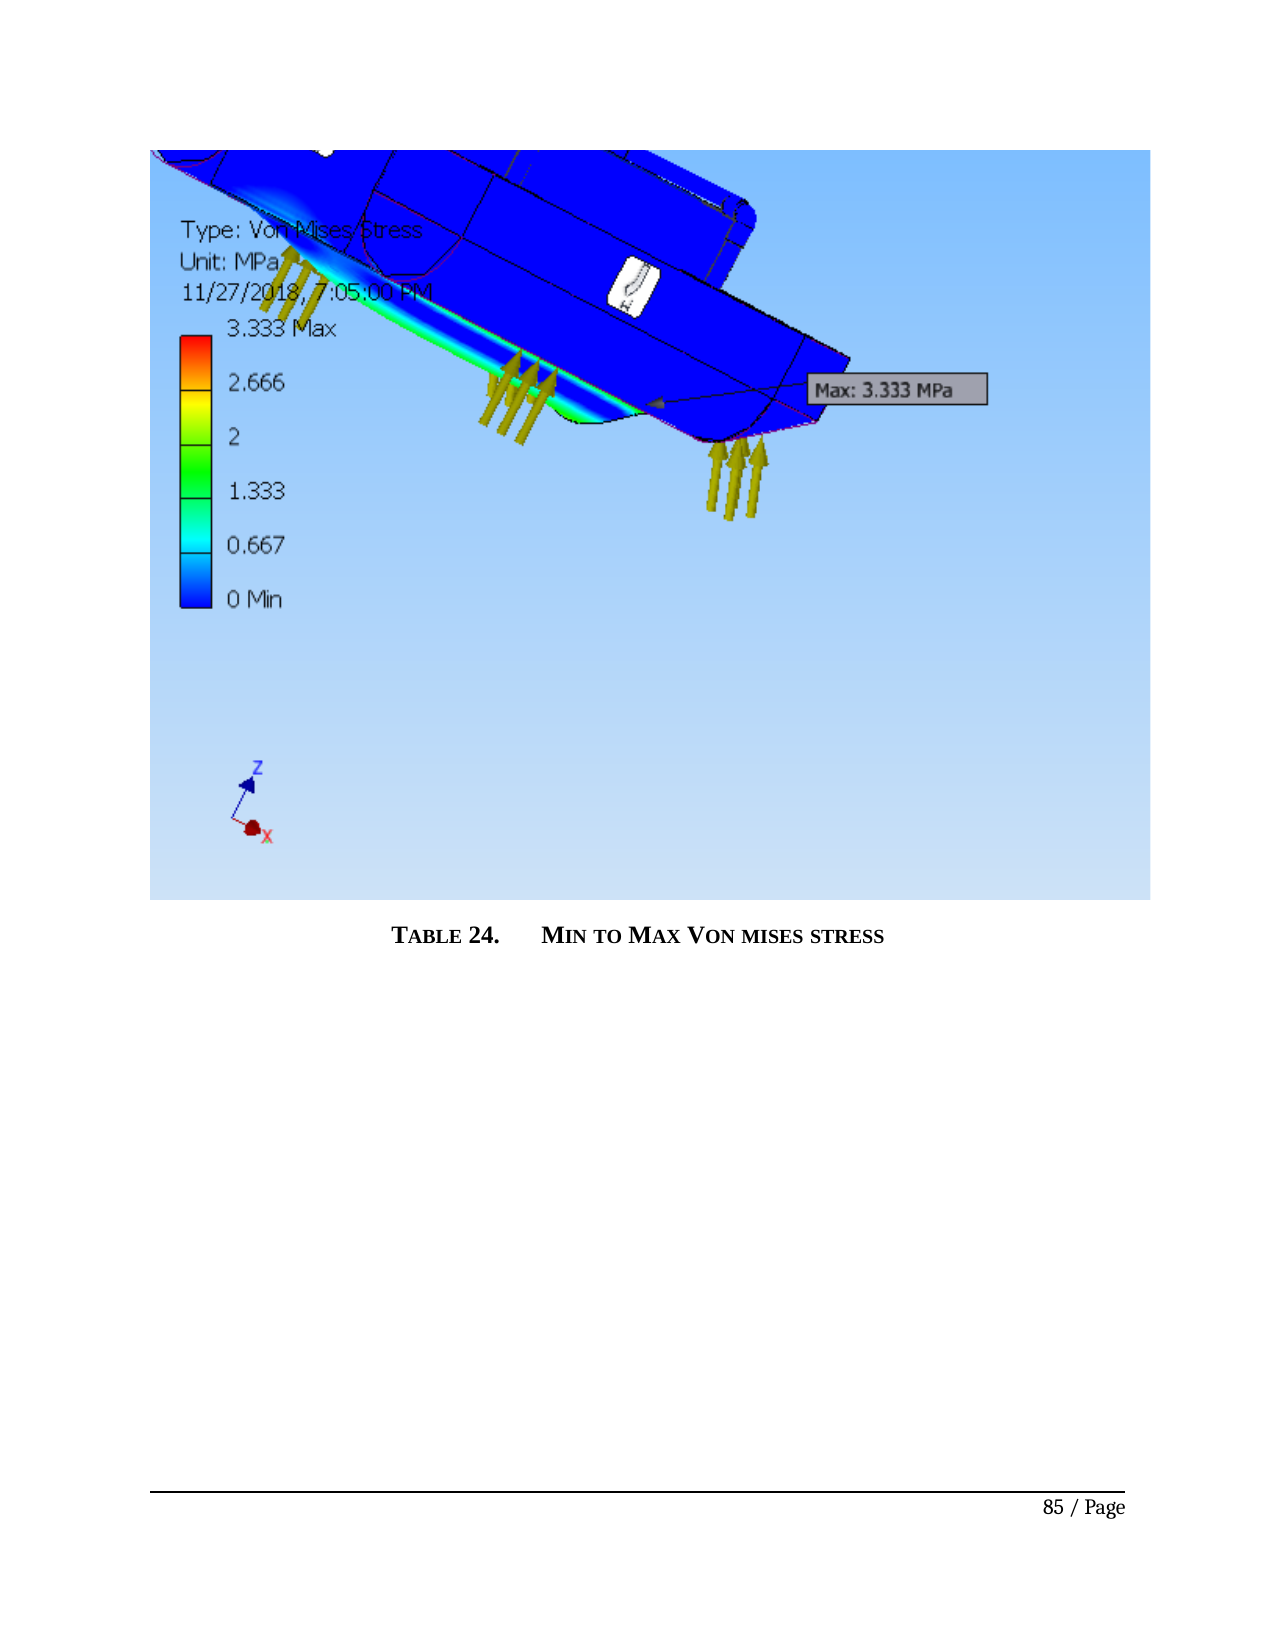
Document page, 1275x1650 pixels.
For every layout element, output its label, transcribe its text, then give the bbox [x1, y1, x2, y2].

text Min to Max Von mises stress [150, 920, 1125, 948]
picture [150, 150, 1151, 900]
